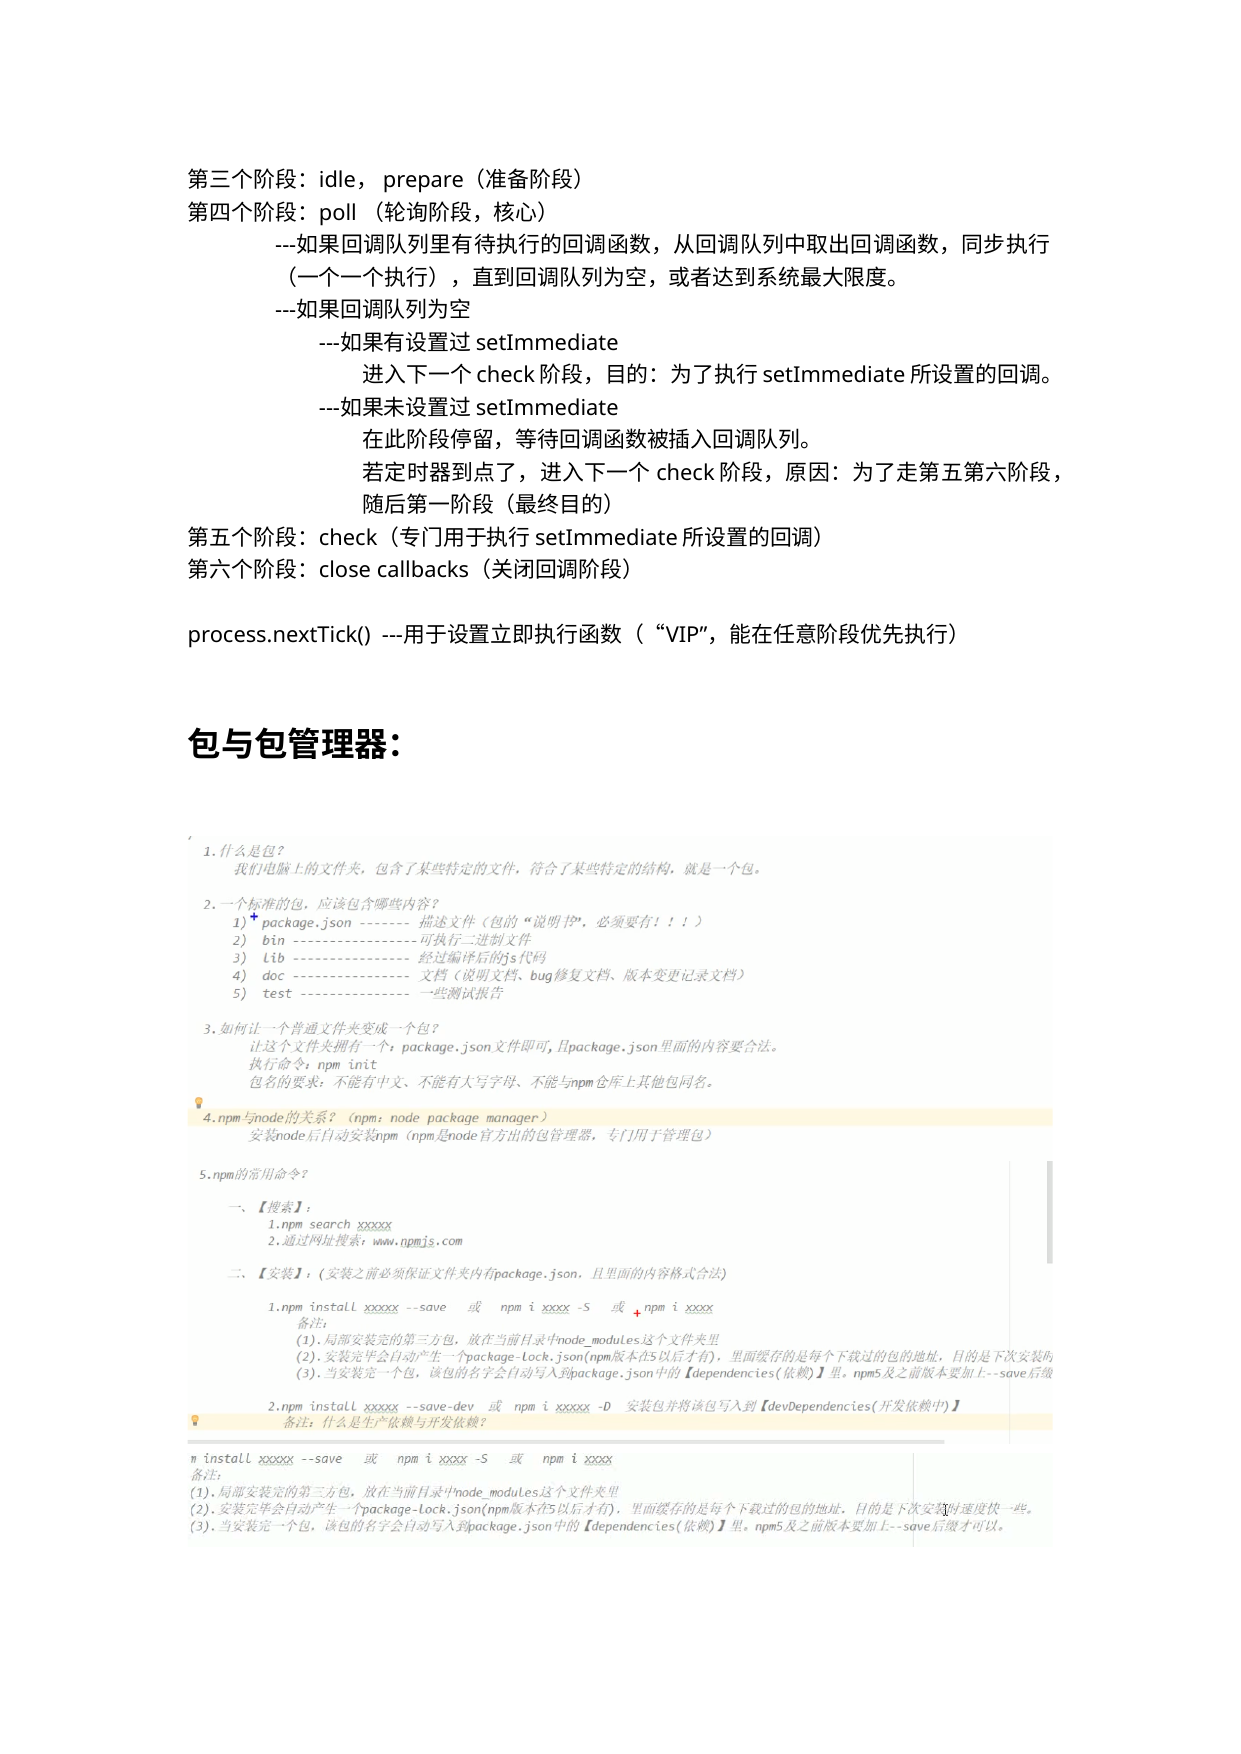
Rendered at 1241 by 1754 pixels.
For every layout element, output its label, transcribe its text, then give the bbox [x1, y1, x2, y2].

subtitle 包与包管理器： [187, 709, 1053, 774]
text ---如果有设置过setImmediate [275, 324, 1053, 357]
text 第四个阶段：poll （轮询阶段，核心） [187, 194, 1053, 227]
picture [187, 1453, 1053, 1547]
text 第六个阶段：close callbacks（关闭回调阶段） [187, 552, 1053, 584]
text process.nextTick() ---用于设置立即执行函数（“VIP”，能在任意阶段优先执行） [187, 617, 1053, 649]
text ---如果回调队列里有待执行的回调函数，从回调队列中取出回调函数，同步执行（一个一个执行），直到回调队列为空，或者达到系统最大限度。 [275, 227, 1053, 292]
picture [187, 836, 1053, 1444]
text 第五个阶段：check（专门用于执行setImmediate所设置的回调） [187, 519, 1053, 552]
text ---如果未设置过setImmediate [275, 389, 1053, 422]
text 在此阶段停留，等待回调函数被插入回调队列。 [275, 422, 1053, 454]
text 第三个阶段：idle， prepare（准备阶段） [187, 162, 1053, 194]
text 若定时器到点了，进入下一个check阶段，原因：为了走第五第六阶段，随后第一阶段（最终目的） [362, 454, 1053, 519]
text 进入下一个check阶段，目的：为了执行setImmediate所设置的回调。 [275, 357, 1053, 389]
text ---如果回调队列为空 [275, 292, 1053, 324]
